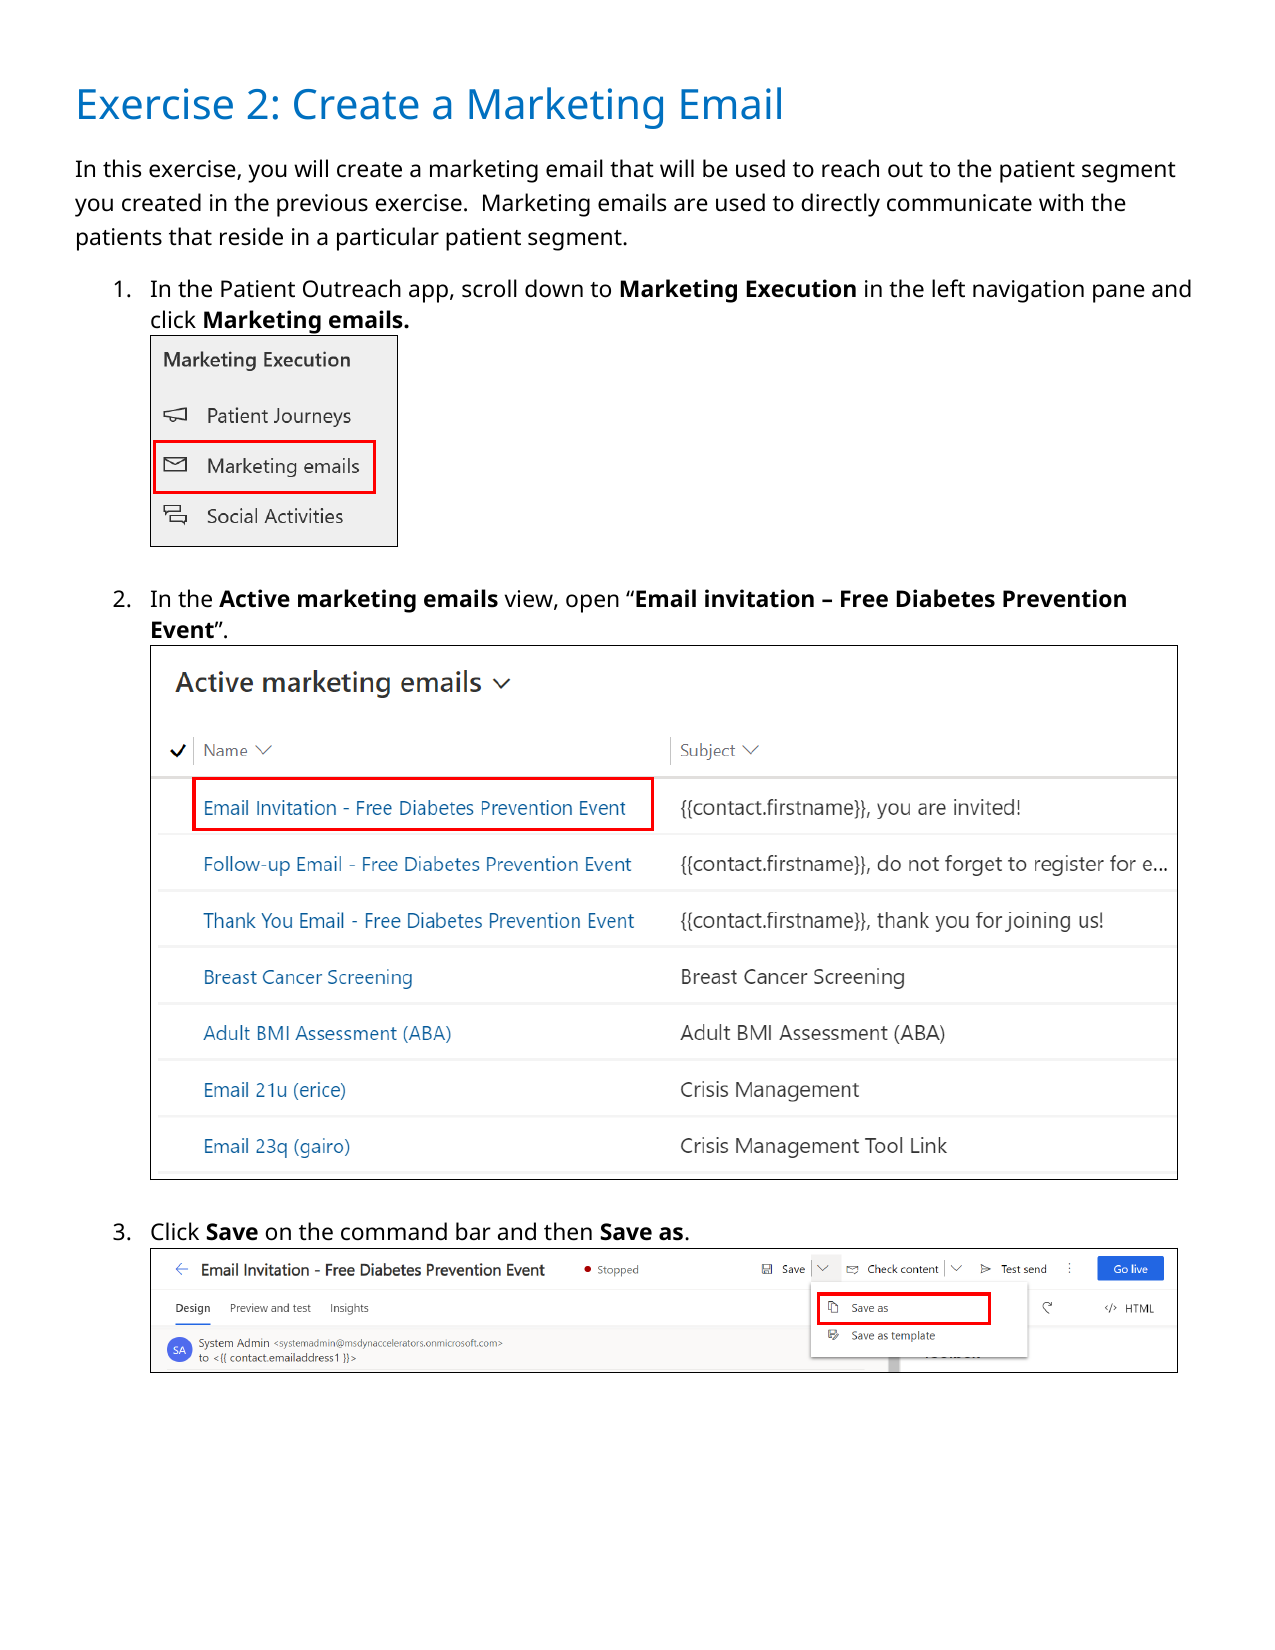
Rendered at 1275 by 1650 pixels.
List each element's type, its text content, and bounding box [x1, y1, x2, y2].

picture [151, 336, 397, 546]
text In this exercise, you will create a marketing email that will be used to reach out to the patient segment you created in the previous exercise. Marketing emails are used to directly communicate with the patients that reside in a particular patient segment. [75, 153, 1200, 252]
list In the Patient Outreach app, scroll down to Marketing Execution in the left navigation pane and click Marketing emails. [112, 273, 1200, 335]
title Exercise 2: Create a Marketing Email [75, 75, 1200, 132]
list In the Active marketing emails view, open “Email invitation – Free Diabetes Prevention Event”. [112, 583, 1200, 645]
picture [151, 1249, 1177, 1372]
list Click Save on the command bar and then Save as. [112, 1216, 1200, 1247]
picture [151, 646, 1177, 1179]
